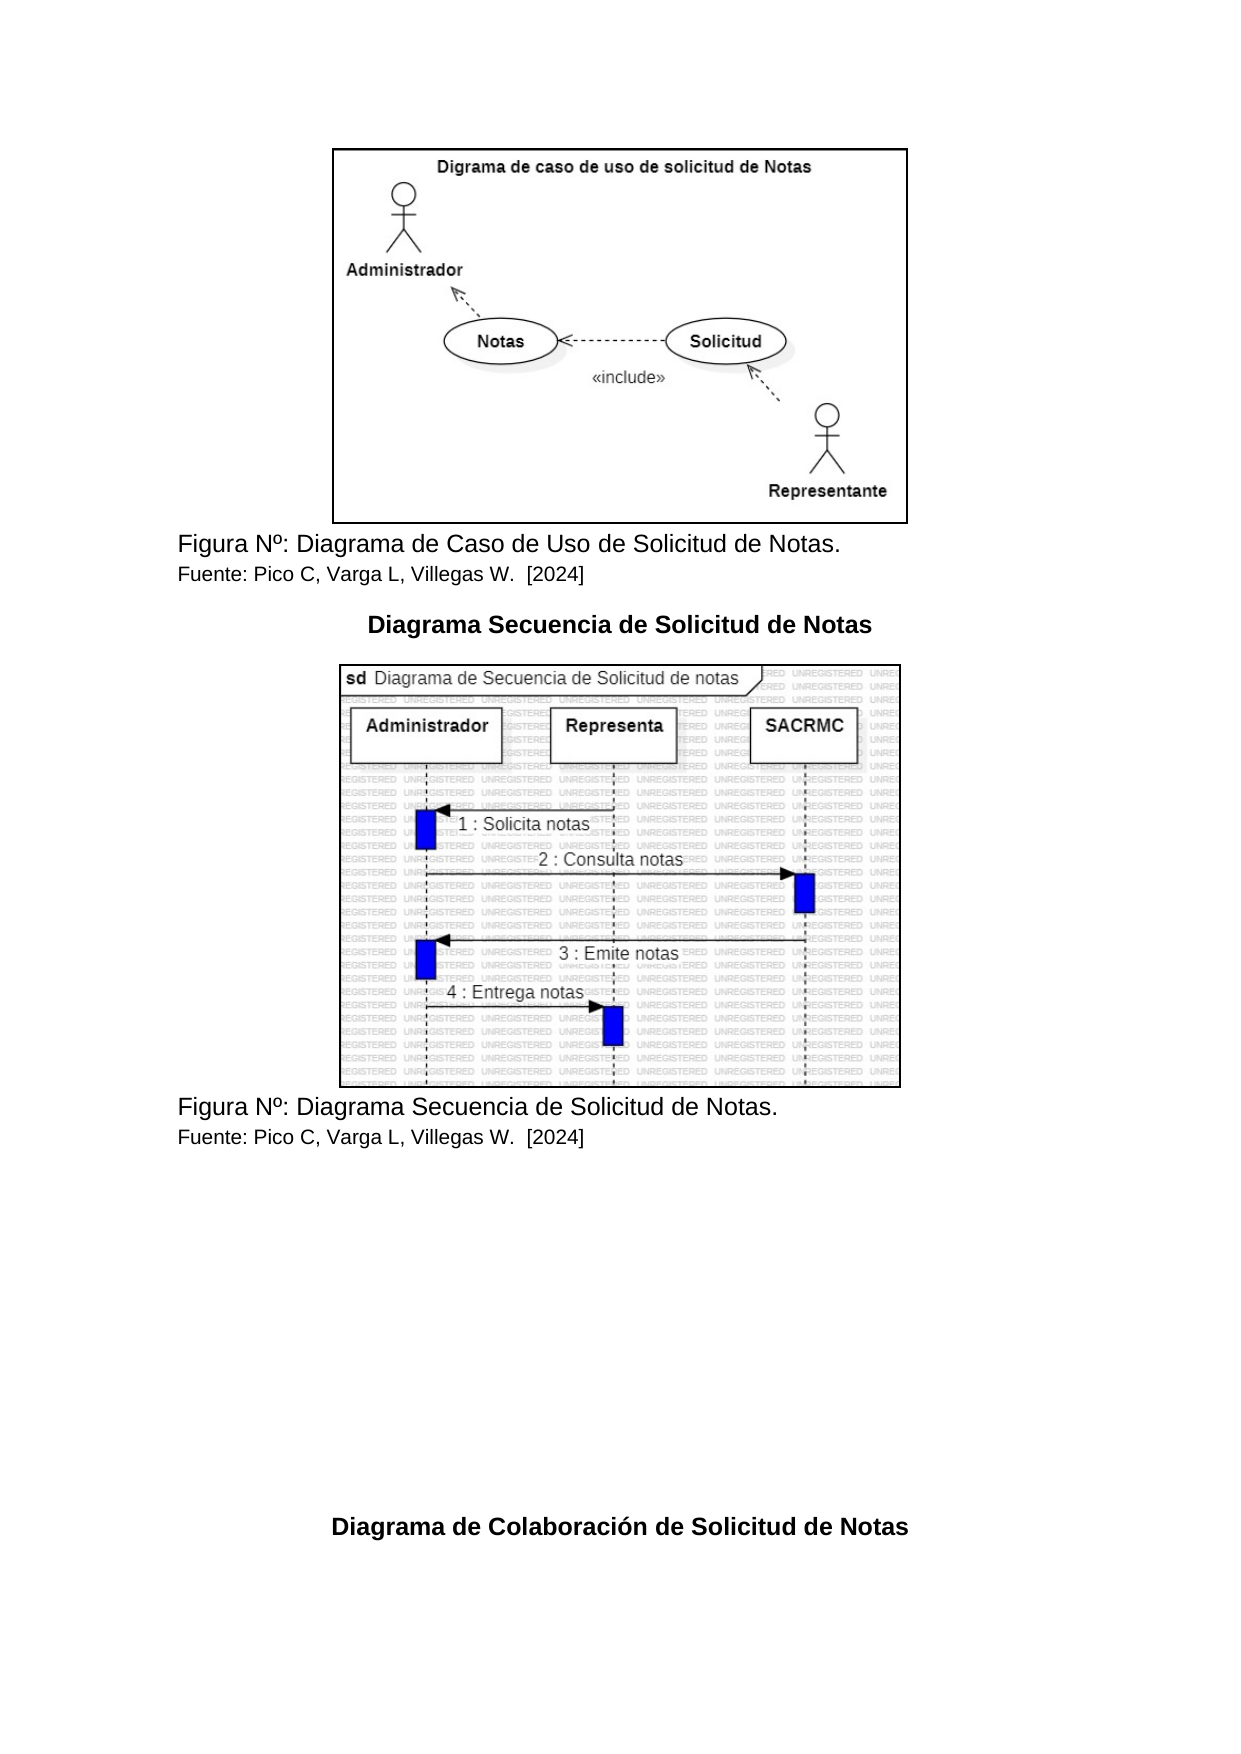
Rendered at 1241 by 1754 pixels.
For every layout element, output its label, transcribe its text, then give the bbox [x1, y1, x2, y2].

text Figura Nº: Diagrama Secuencia de Solicitud de Notas. [177, 1092, 1063, 1121]
picture [341, 666, 899, 1086]
text Fuente: Pico C, Varga L, Villegas W. [2024] [177, 562, 1063, 586]
text Diagrama Secuencia de Solicitud de Notas [177, 610, 1063, 639]
text Fuente: Pico C, Varga L, Villegas W. [2024] [177, 1125, 1063, 1149]
text Figura Nº: Diagrama de Caso de Uso de Solicitud de Notas. [177, 528, 1063, 557]
text Diagrama de Colaboración de Solicitud de Notas [177, 1511, 1063, 1540]
picture [334, 150, 906, 522]
